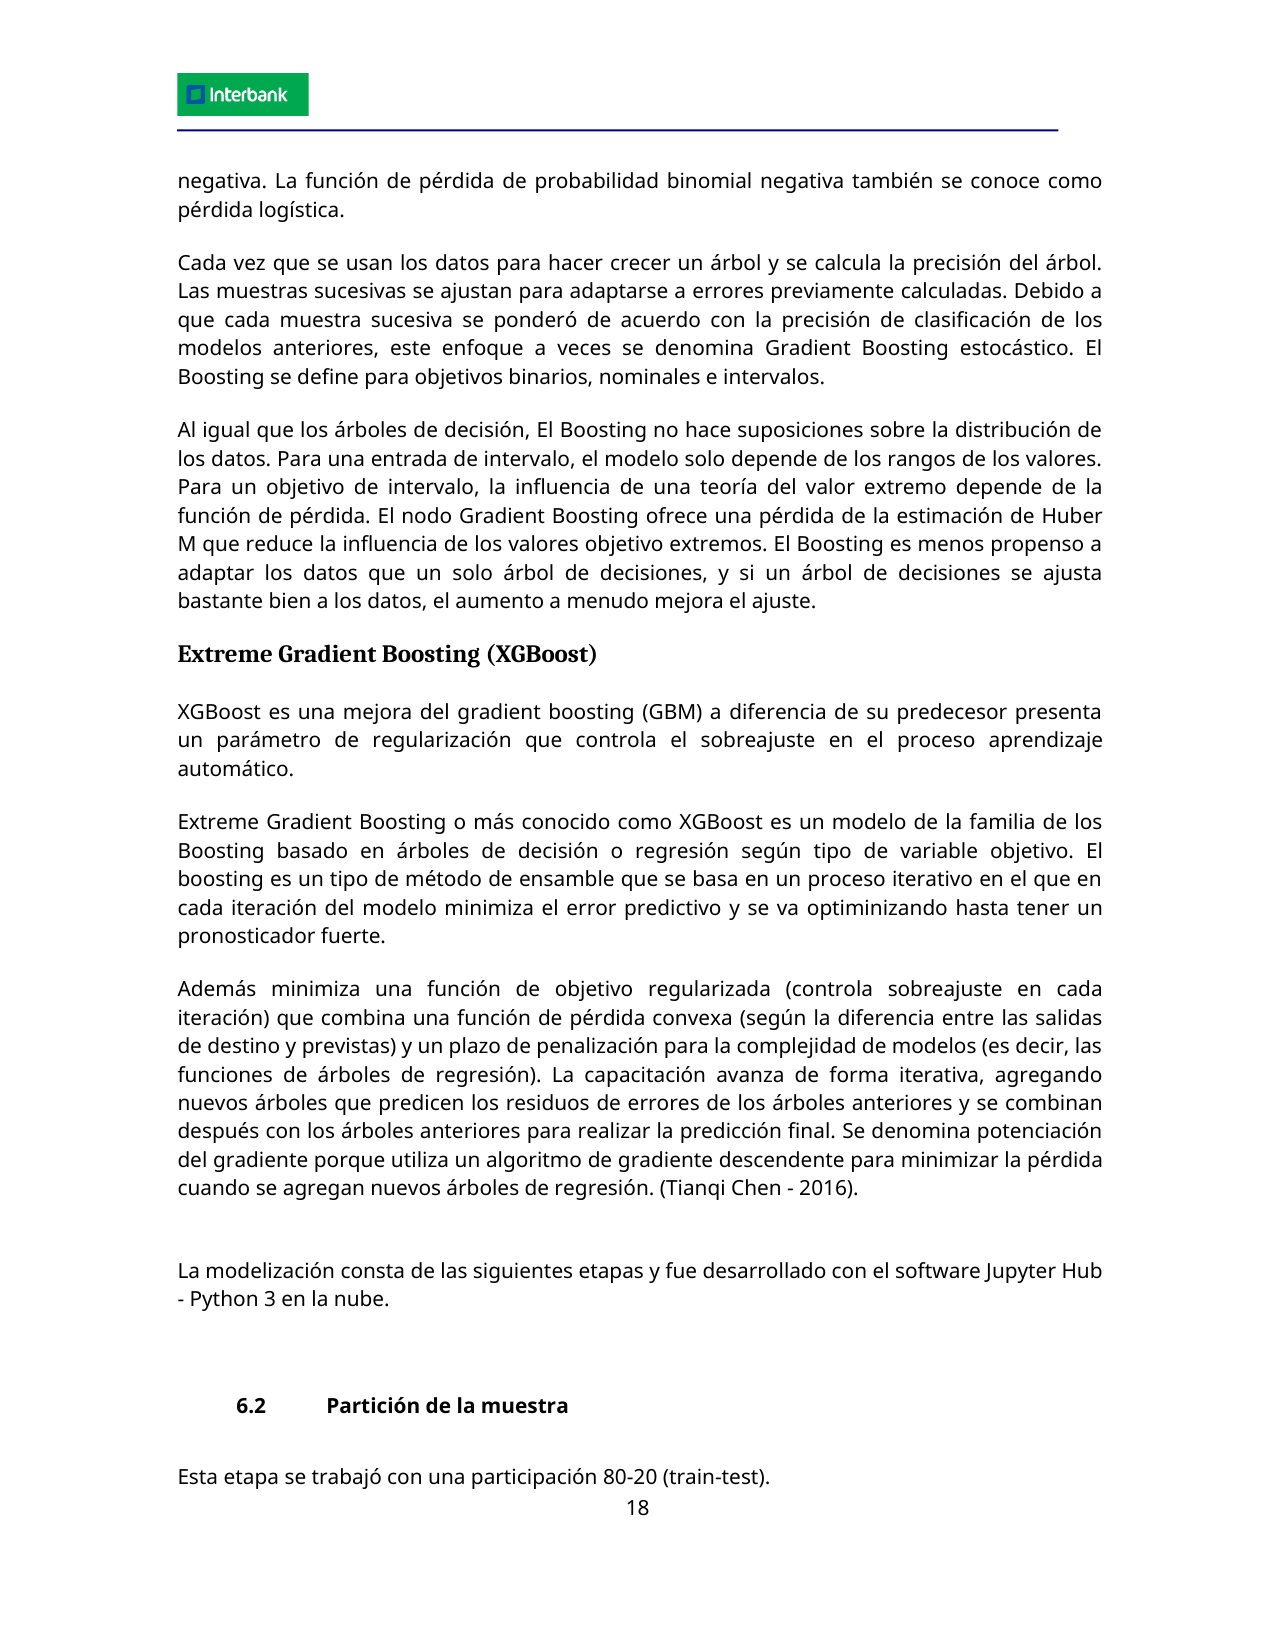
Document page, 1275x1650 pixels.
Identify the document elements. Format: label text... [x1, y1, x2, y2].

picture [177, 73, 309, 116]
subtitle Partición de la muestra [236, 1391, 1098, 1419]
subtitle Extreme Gradient Boosting (XGBoost) [177, 639, 1104, 668]
text XGBoost es una mejora del gradient boosting (GBM) a diferencia de su predecesor presenta un parámetro de regularización que controla el sobreajuste en el proceso aprendizaje automático. [177, 697, 1104, 782]
text Al igual que los árboles de decisión, El Boosting no hace suposiciones sobre la distribución de los datos. Para una entrada de intervalo, el modelo solo depende de los rangos de los valores. Para un objetivo de intervalo, la influencia de una teoría del valor extremo depende de la función de pérdida. El nodo Gradient Boosting ofrece una pérdida de la estimación de Huber M que reduce la influencia de los valores objetivo extremos. El Boosting es menos propenso a adaptar los datos que un solo árbol de decisiones, y si un árbol de decisiones se ajusta bastante bien a los datos, el aumento a menudo mejora el ajuste. [177, 415, 1104, 614]
text Además minimiza una función de objetivo regularizada (controla sobreajuste en cada iteración) que combina una función de pérdida convexa (según la diferencia entre las salidas de destino y previstas) y un plazo de penalización para la complejidad de modelos (es decir, las funciones de árboles de regresión). La capacitación avanza de forma iterativa, agregando nuevos árboles que predicen los residuos de errores de los árboles anteriores y se combinan después con los árboles anteriores para realizar la predicción final. Se denomina potenciación del gradiente porque utiliza un algoritmo de gradiente descendente para minimizar la pérdida cuando se agregan nuevos árboles de regresión. (Tianqi Chen - 2016). [177, 974, 1104, 1202]
text Cada vez que se usan los datos para hacer crecer un árbol y se calcula la precisión del árbol. Las muestras sucesivas se ajustan para adaptarse a errores previamente calculadas. Debido a que cada muestra sucesiva se ponderó de acuerdo con la precisión de clasificación de los modelos anteriores, este enfoque a veces se denomina Gradient Boosting estocástico. El Boosting se define para objetivos binarios, nominales e intervalos. [177, 248, 1104, 390]
text La modelización consta de las siguientes etapas y fue desarrollado con el software Jupyter Hub - Python 3 en la nube. [177, 1256, 1104, 1313]
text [177, 166, 1104, 223]
text Extreme Gradient Boosting o más conocido como XGBoost es un modelo de la familia de los Boosting basado en árboles de decisión o regresión según tipo de variable objetivo. El boosting es un tipo de método de ensamble que se basa en un proceso iterativo en el que en cada iteración del modelo minimiza el error predictivo y se va optiminizando hasta tener un pronosticador fuerte. [177, 807, 1104, 949]
text Esta etapa se trabajó con una participación 80-20 (train-test). [177, 1462, 1104, 1491]
